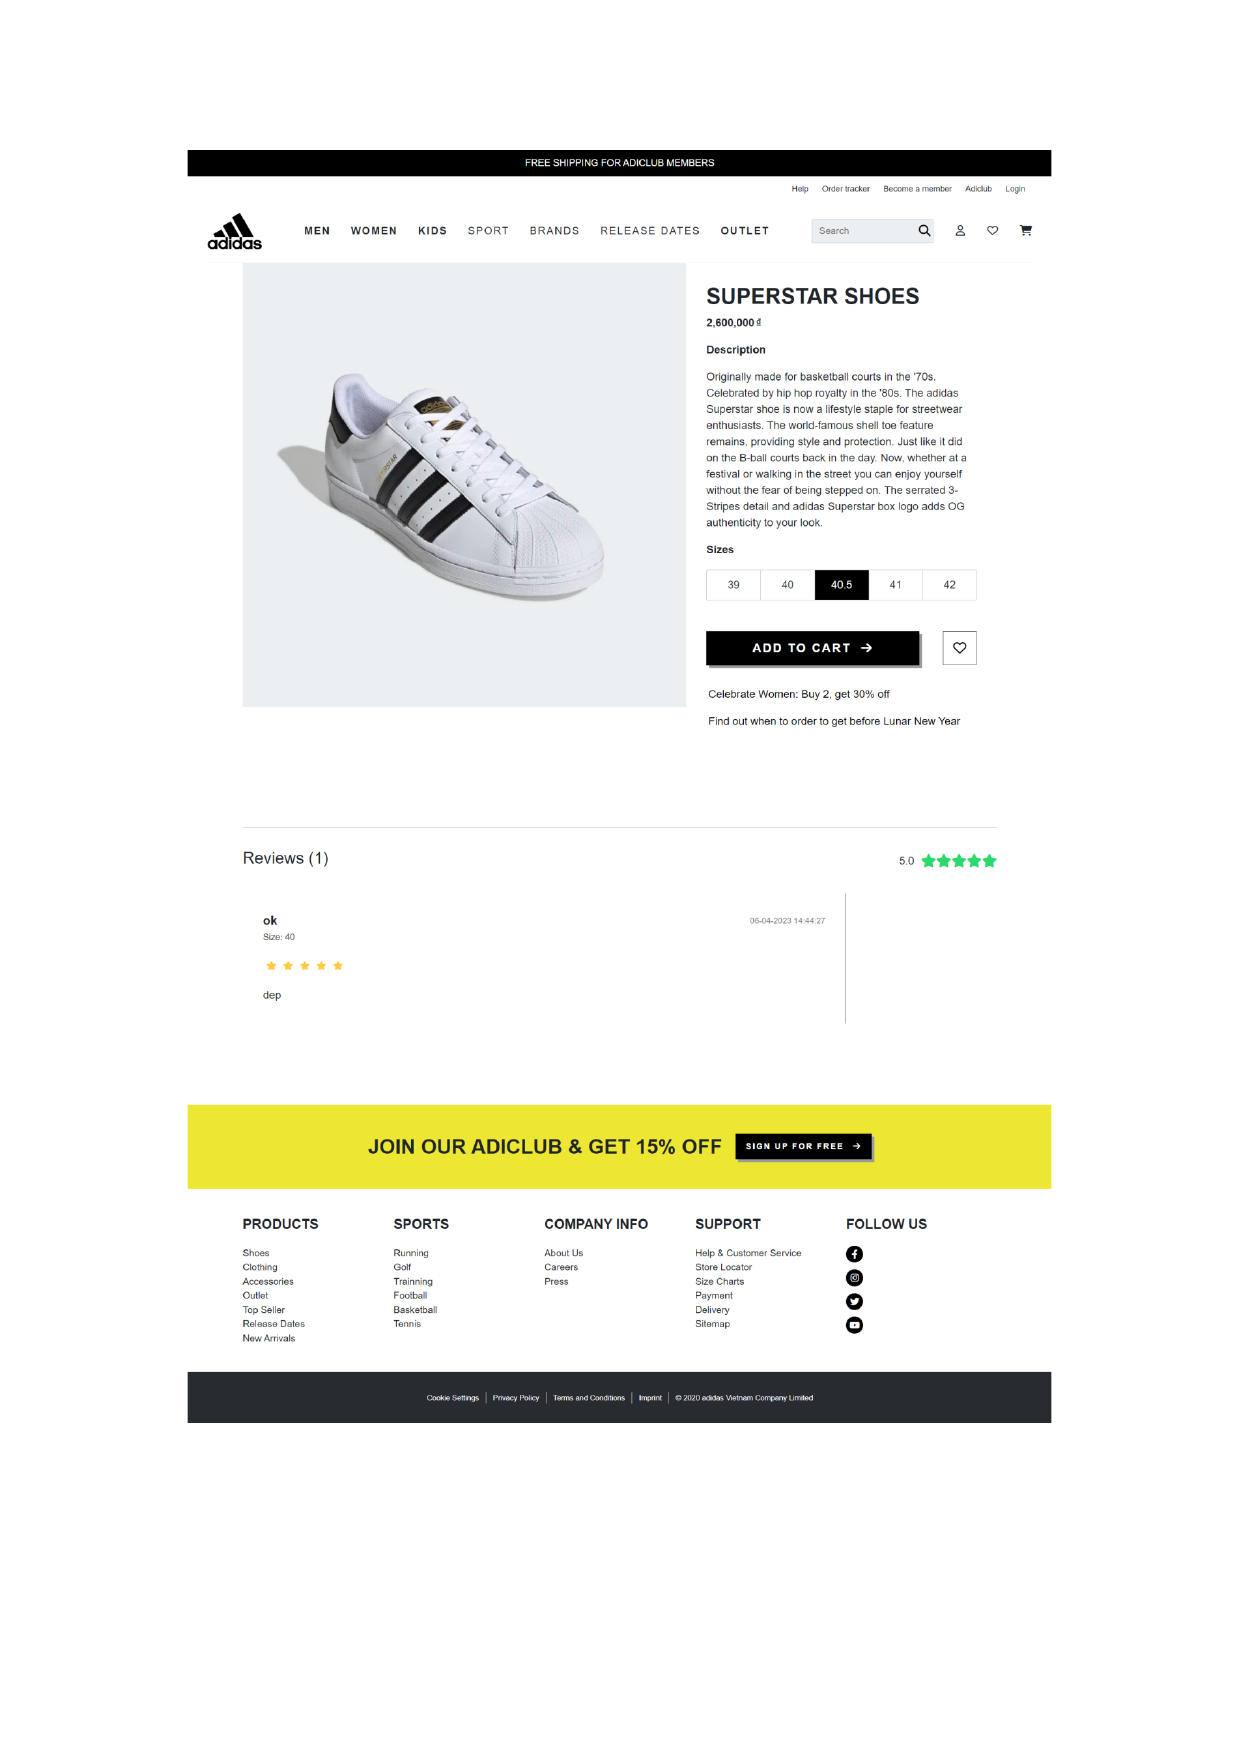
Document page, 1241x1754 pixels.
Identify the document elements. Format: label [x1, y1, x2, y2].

picture [187, 150, 1052, 1423]
